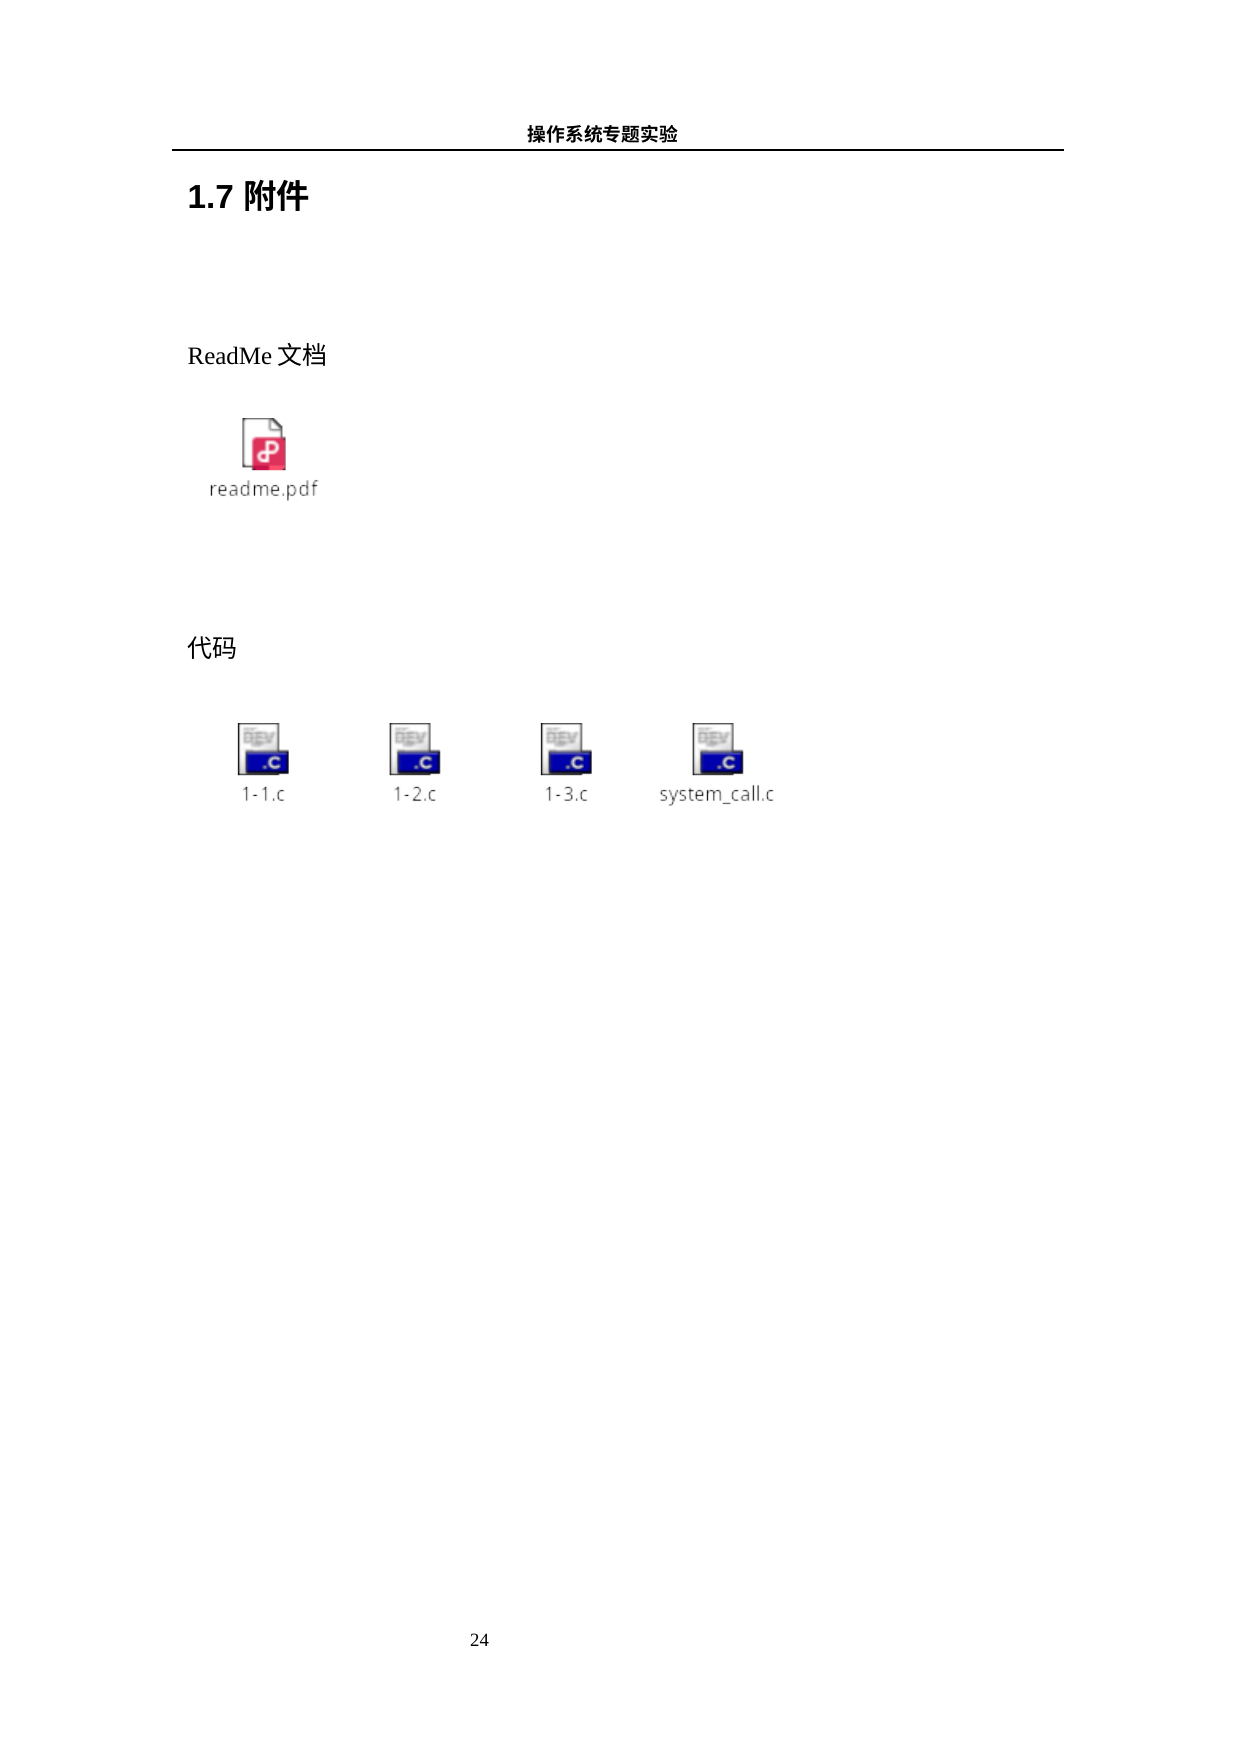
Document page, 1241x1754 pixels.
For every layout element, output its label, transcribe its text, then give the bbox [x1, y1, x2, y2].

subtitle 附件 [187, 162, 1053, 227]
text ReadMe文档 [187, 321, 1053, 386]
text 代码 [187, 614, 1053, 679]
